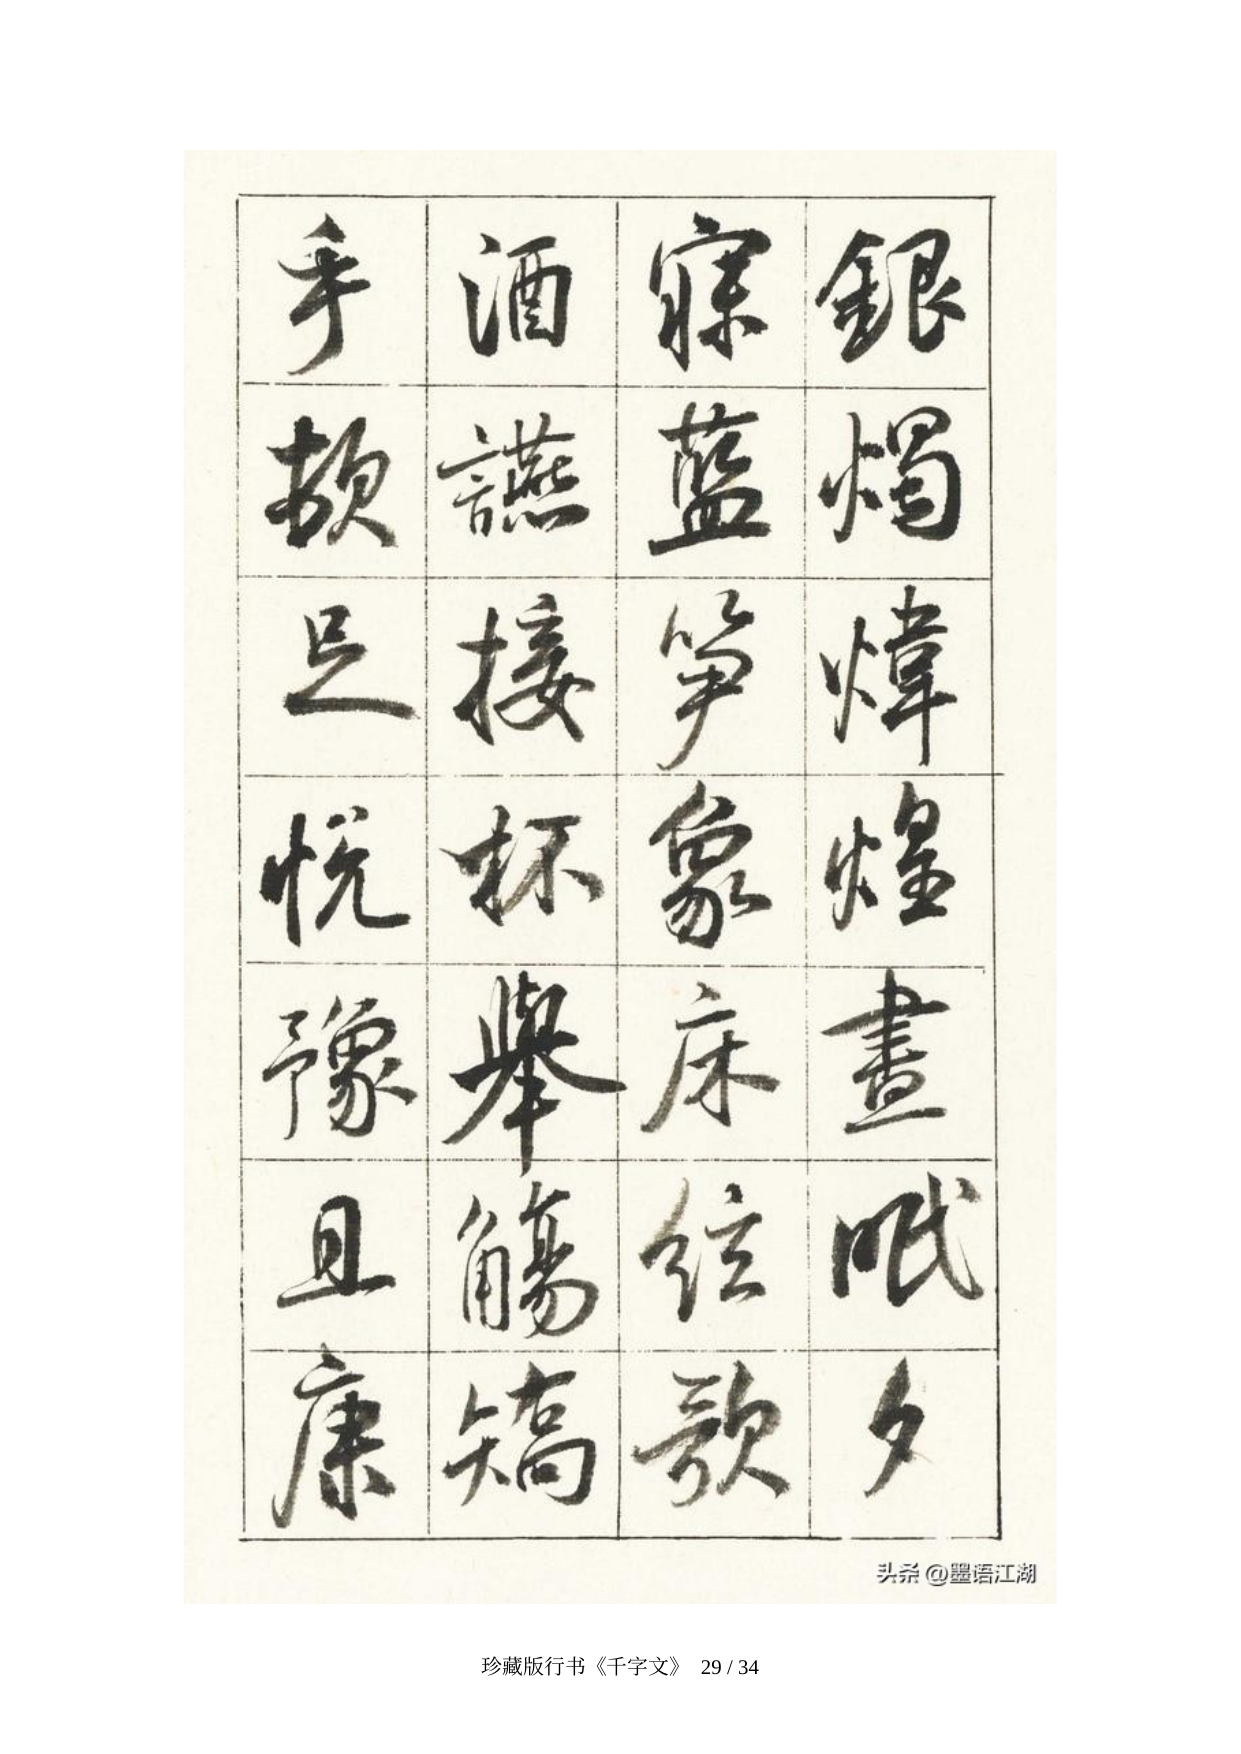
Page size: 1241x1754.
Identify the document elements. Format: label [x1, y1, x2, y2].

picture [183, 150, 1057, 1604]
